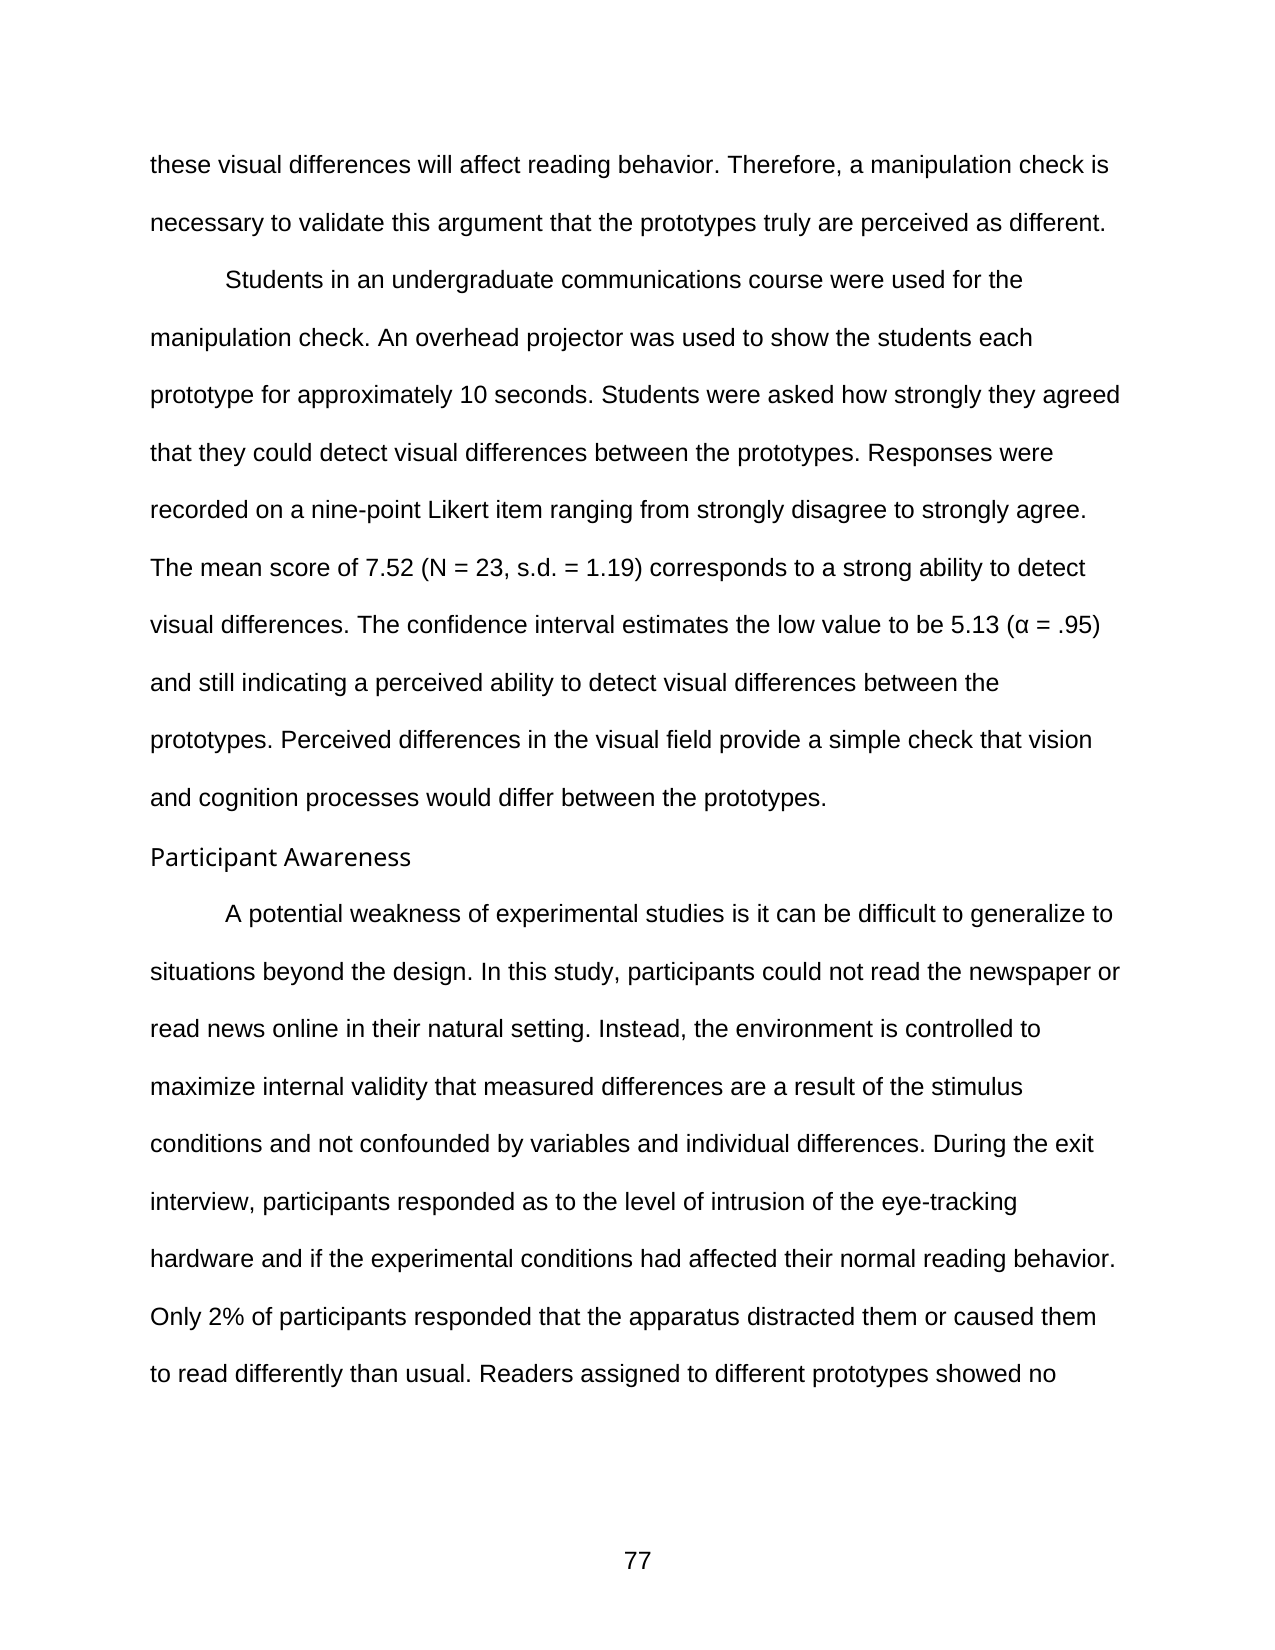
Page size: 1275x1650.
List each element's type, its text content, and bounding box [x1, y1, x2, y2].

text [150, 899, 1125, 1388]
subtitle Participant Awareness [150, 840, 1125, 874]
text Students in an undergraduate communications course were used for the manipulation check. An overhead projector was used to show the students each prototype for approximately 10 seconds. Students were asked how strongly they agreed that they could detect visual differences between the prototypes. Responses were recorded on a nine-point Likert item ranging from strongly disagree to strongly agree. The mean score of 7.52 (N = 23, s.d. = 1.19) corresponds to a strong ability to detect visual differences. The confidence interval estimates the low value to be 5.13 (α = .95) and still indicating a perceived ability to detect visual differences between the prototypes. Perceived differences in the visual field provide a simple check that vision and cognition processes would differ between the prototypes. [150, 265, 1125, 811]
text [150, 150, 1125, 236]
